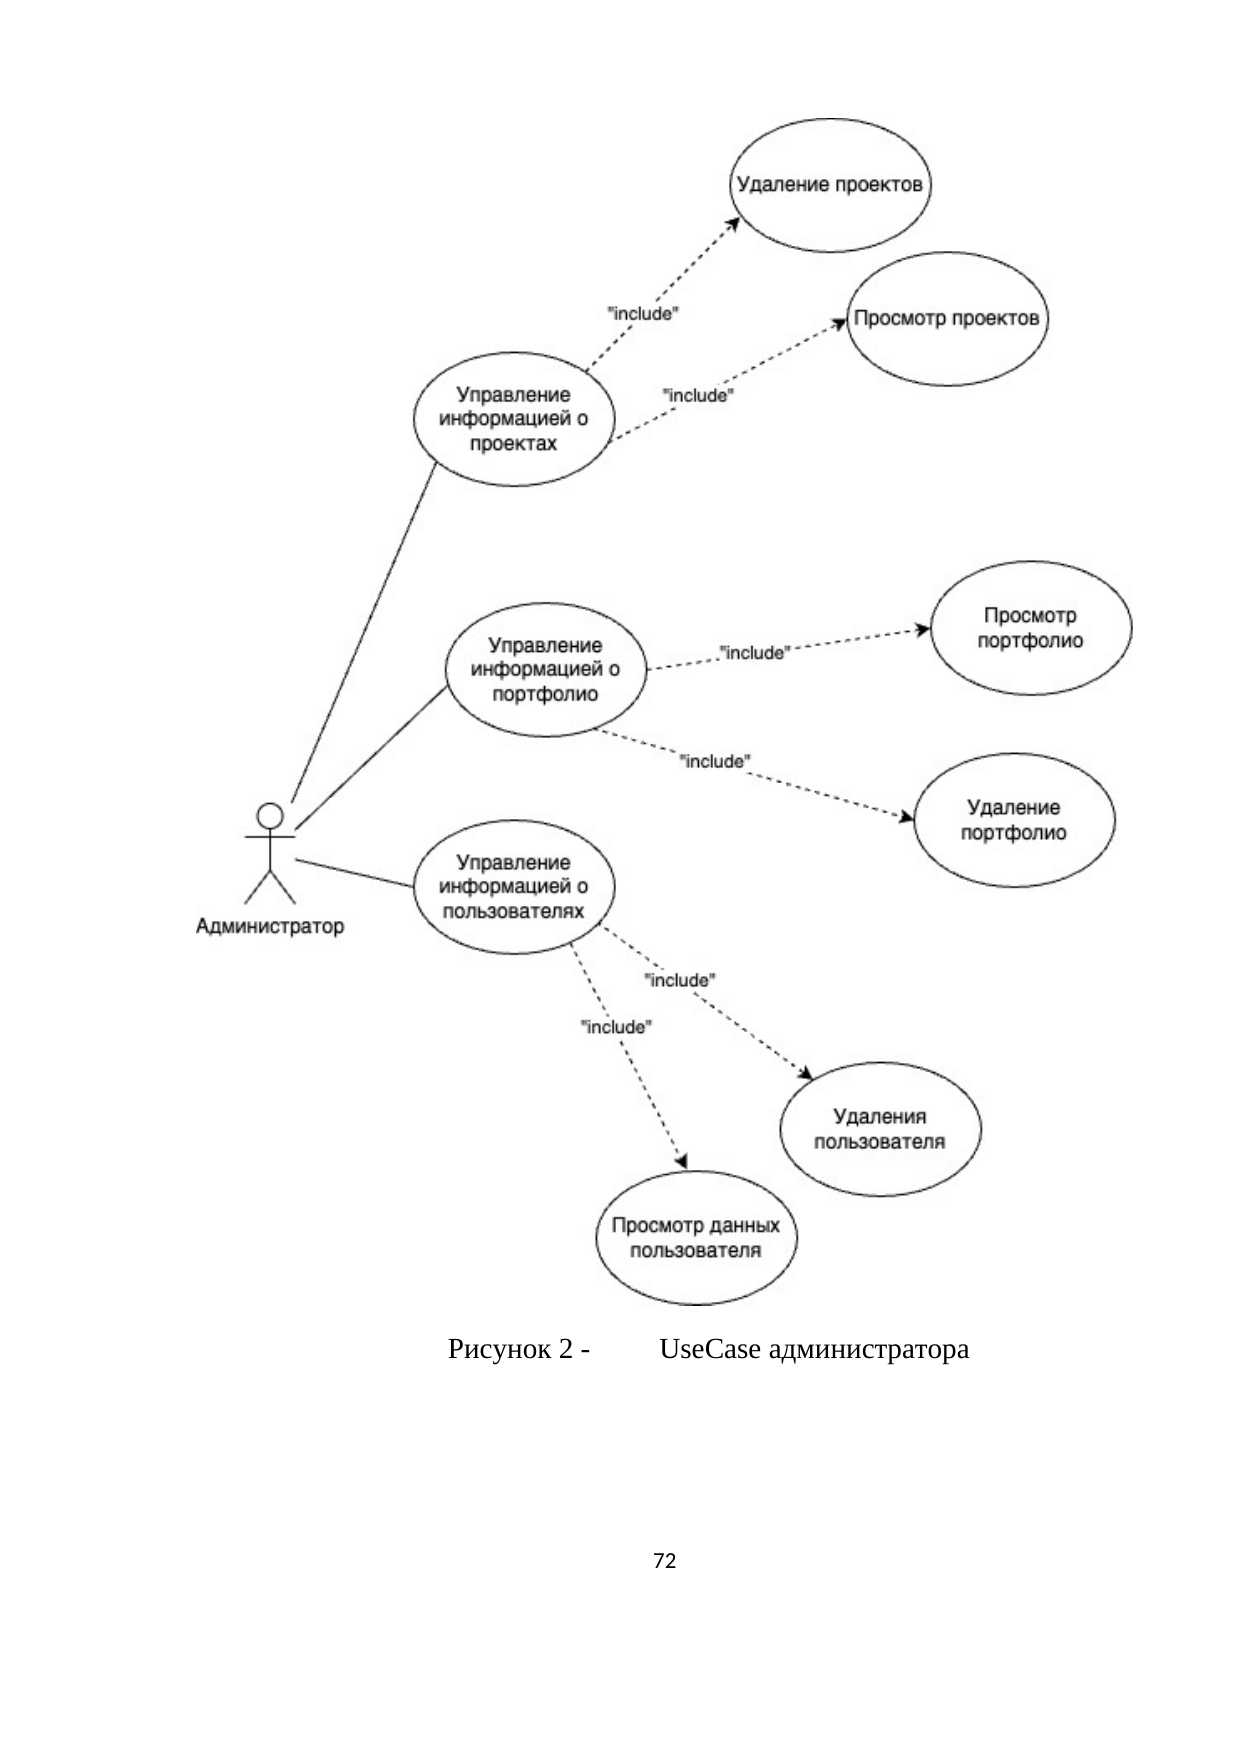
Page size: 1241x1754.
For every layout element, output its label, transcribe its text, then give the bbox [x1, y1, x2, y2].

text UseCase администратора [266, 1331, 1152, 1364]
picture [196, 118, 1133, 1306]
